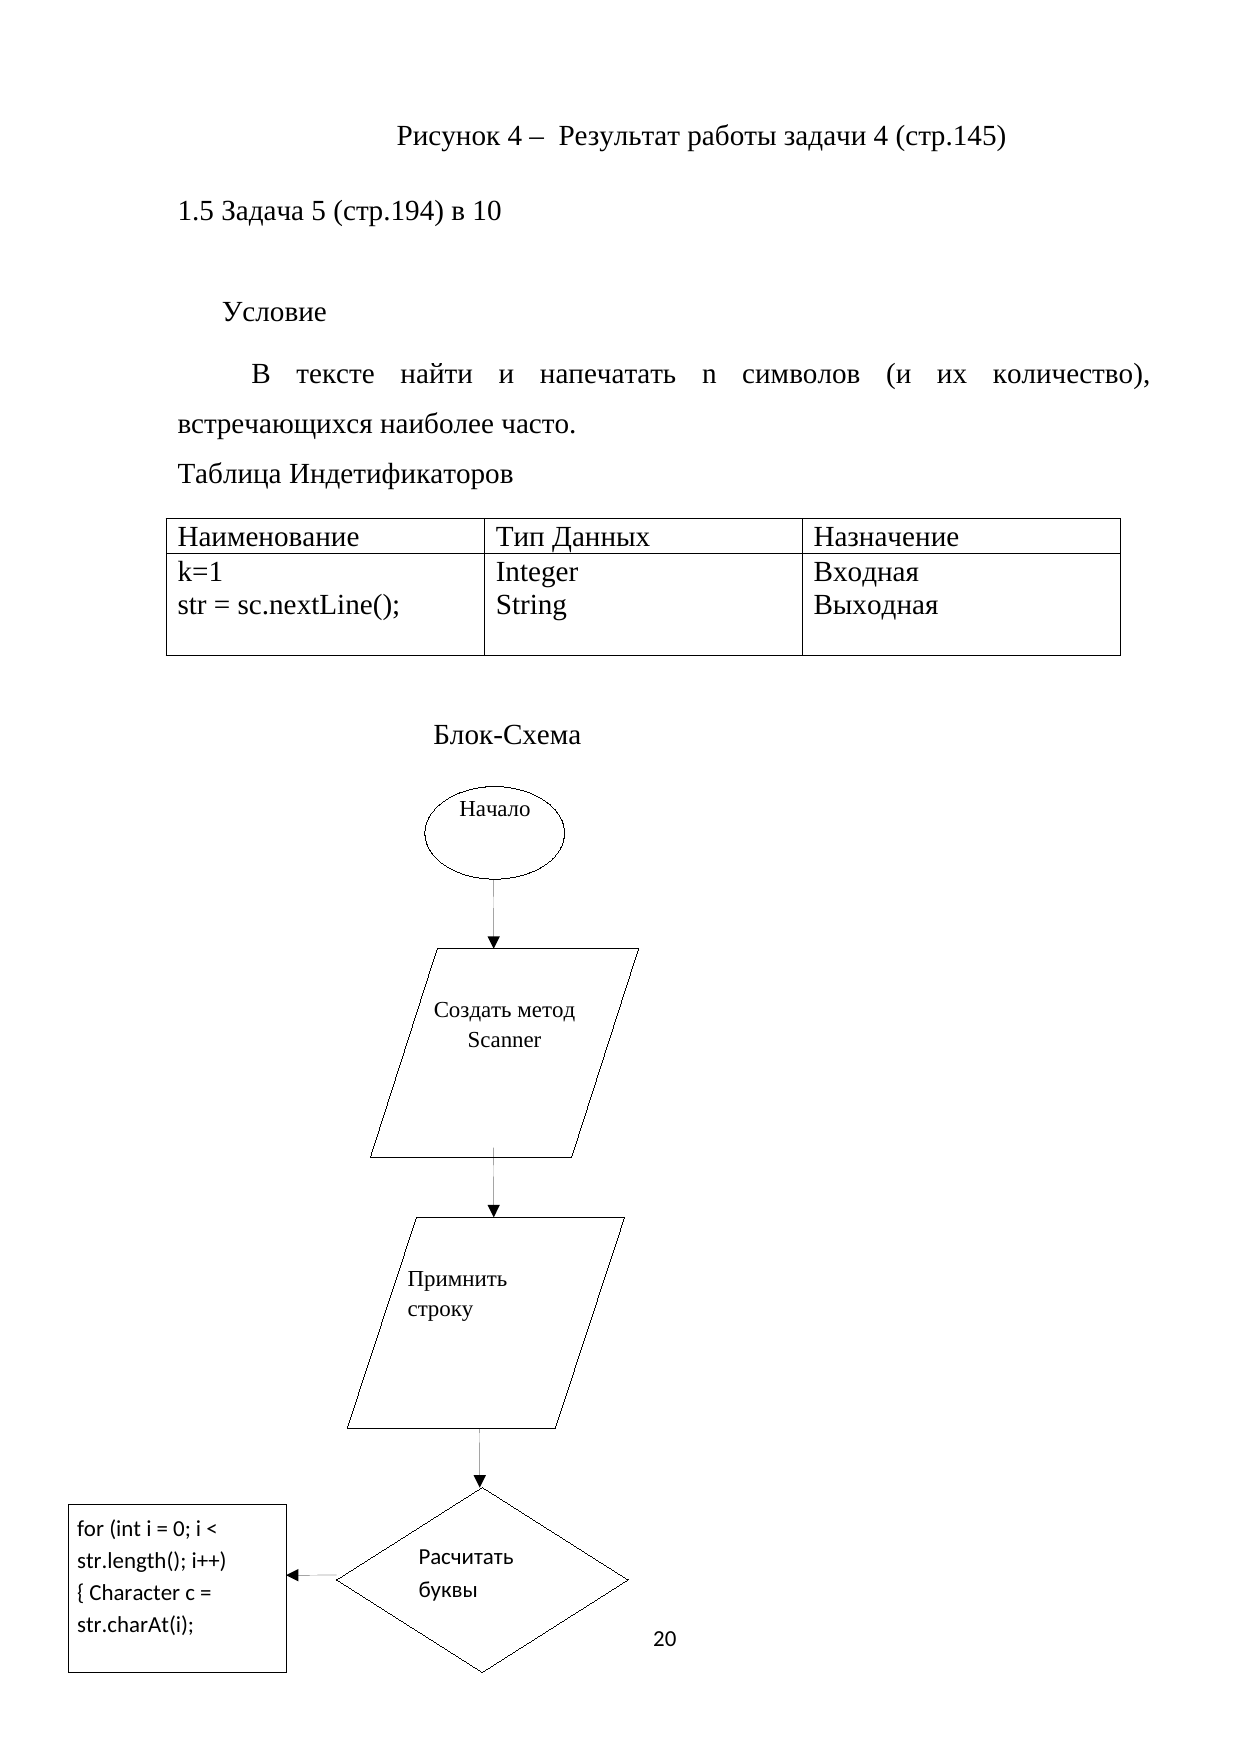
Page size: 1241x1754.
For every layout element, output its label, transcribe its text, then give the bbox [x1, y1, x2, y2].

text Таблица Индетификаторов [177, 456, 1146, 490]
table_cell Integer String [485, 554, 802, 654]
table_header Наименование [167, 519, 484, 553]
table_cell Входная Выходная [803, 554, 1120, 654]
table_cell k=1 str = sc.nextLine(); [167, 554, 484, 654]
subtitle 1.5 Задача 5 (стр.194) в 10 [177, 193, 1152, 227]
text Условие [177, 294, 1146, 327]
text Блок-Схема [177, 717, 1146, 751]
text В тексте найти и напечатать n символов (и их количество), встречающихся наиболее часто. [177, 356, 1152, 439]
table_header Тип Данных [485, 519, 802, 553]
text Рисунок 4 – Результат работы задачи 4 (стр.145) [177, 118, 1152, 152]
table_header Назначение [803, 519, 1120, 553]
